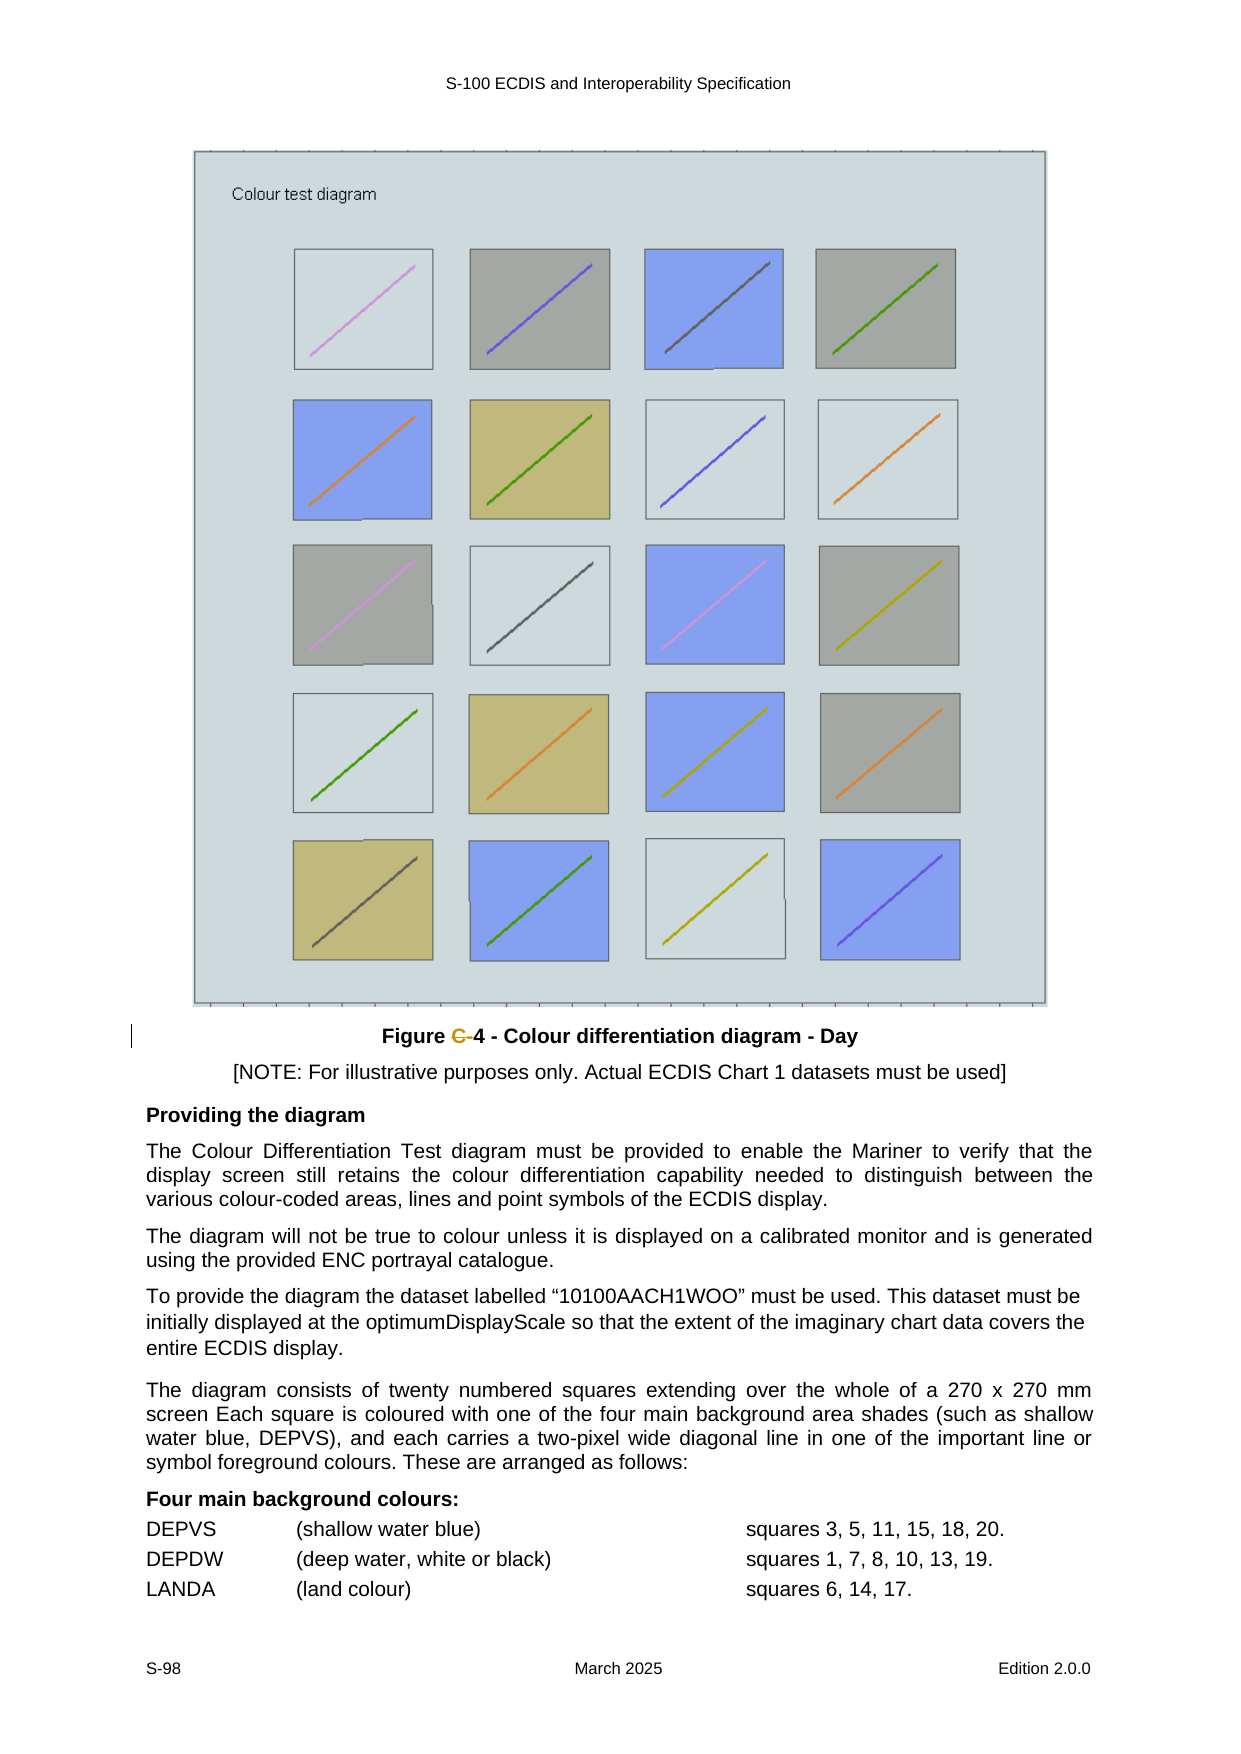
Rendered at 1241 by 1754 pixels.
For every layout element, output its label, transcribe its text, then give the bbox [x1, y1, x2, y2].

text The diagram consists of twenty numbered squares extending over the whole of a 270 x 270 mm screen Each square is coloured with one of the four main background area shades (such as shallow water blue, DEPVS), and each carries a two-pixel wide diagonal line in one of the important line or symbol foreground colours. These are arranged as follows: [146, 1378, 1094, 1474]
text The Colour Differentiation Test diagram must be provided to enable the Mariner to verify that the display screen still retains the colour differentiation capability needed to distinguish between the various colour-coded areas, lines and point symbols of the ECDIS display. [146, 1139, 1094, 1211]
text DEPDW (deep water, white or black) squares 1, 7, 8, 10, 13, 19. [146, 1547, 1094, 1571]
text Four main background colours: [146, 1486, 1094, 1510]
text DEPVS (shallow water blue) squares 3, 5, 11, 15, 18, 20. [146, 1517, 1094, 1541]
picture [192, 150, 1048, 1007]
text LANDA (land colour) squares 6, 14, 17. [146, 1577, 1094, 1601]
text Figure 4 - Colour differentiation diagram - Day [146, 1024, 1094, 1048]
subtitle Providing the diagram [146, 1103, 1094, 1127]
text To provide the diagram the dataset labelled “10100AACH1WOO” must be used. This dataset must be initially displayed at the optimumDisplayScale so that the extent of the imaginary chart data covers the entire ECDIS display. [146, 1284, 1094, 1359]
text [NOTE: For illustrative purposes only. Actual ECDIS Chart 1 datasets must be used] [146, 1060, 1094, 1084]
text The diagram will not be true to colour unless it is displayed on a calibrated monitor and is generated using the provided ENC portrayal catalogue. [146, 1223, 1094, 1271]
